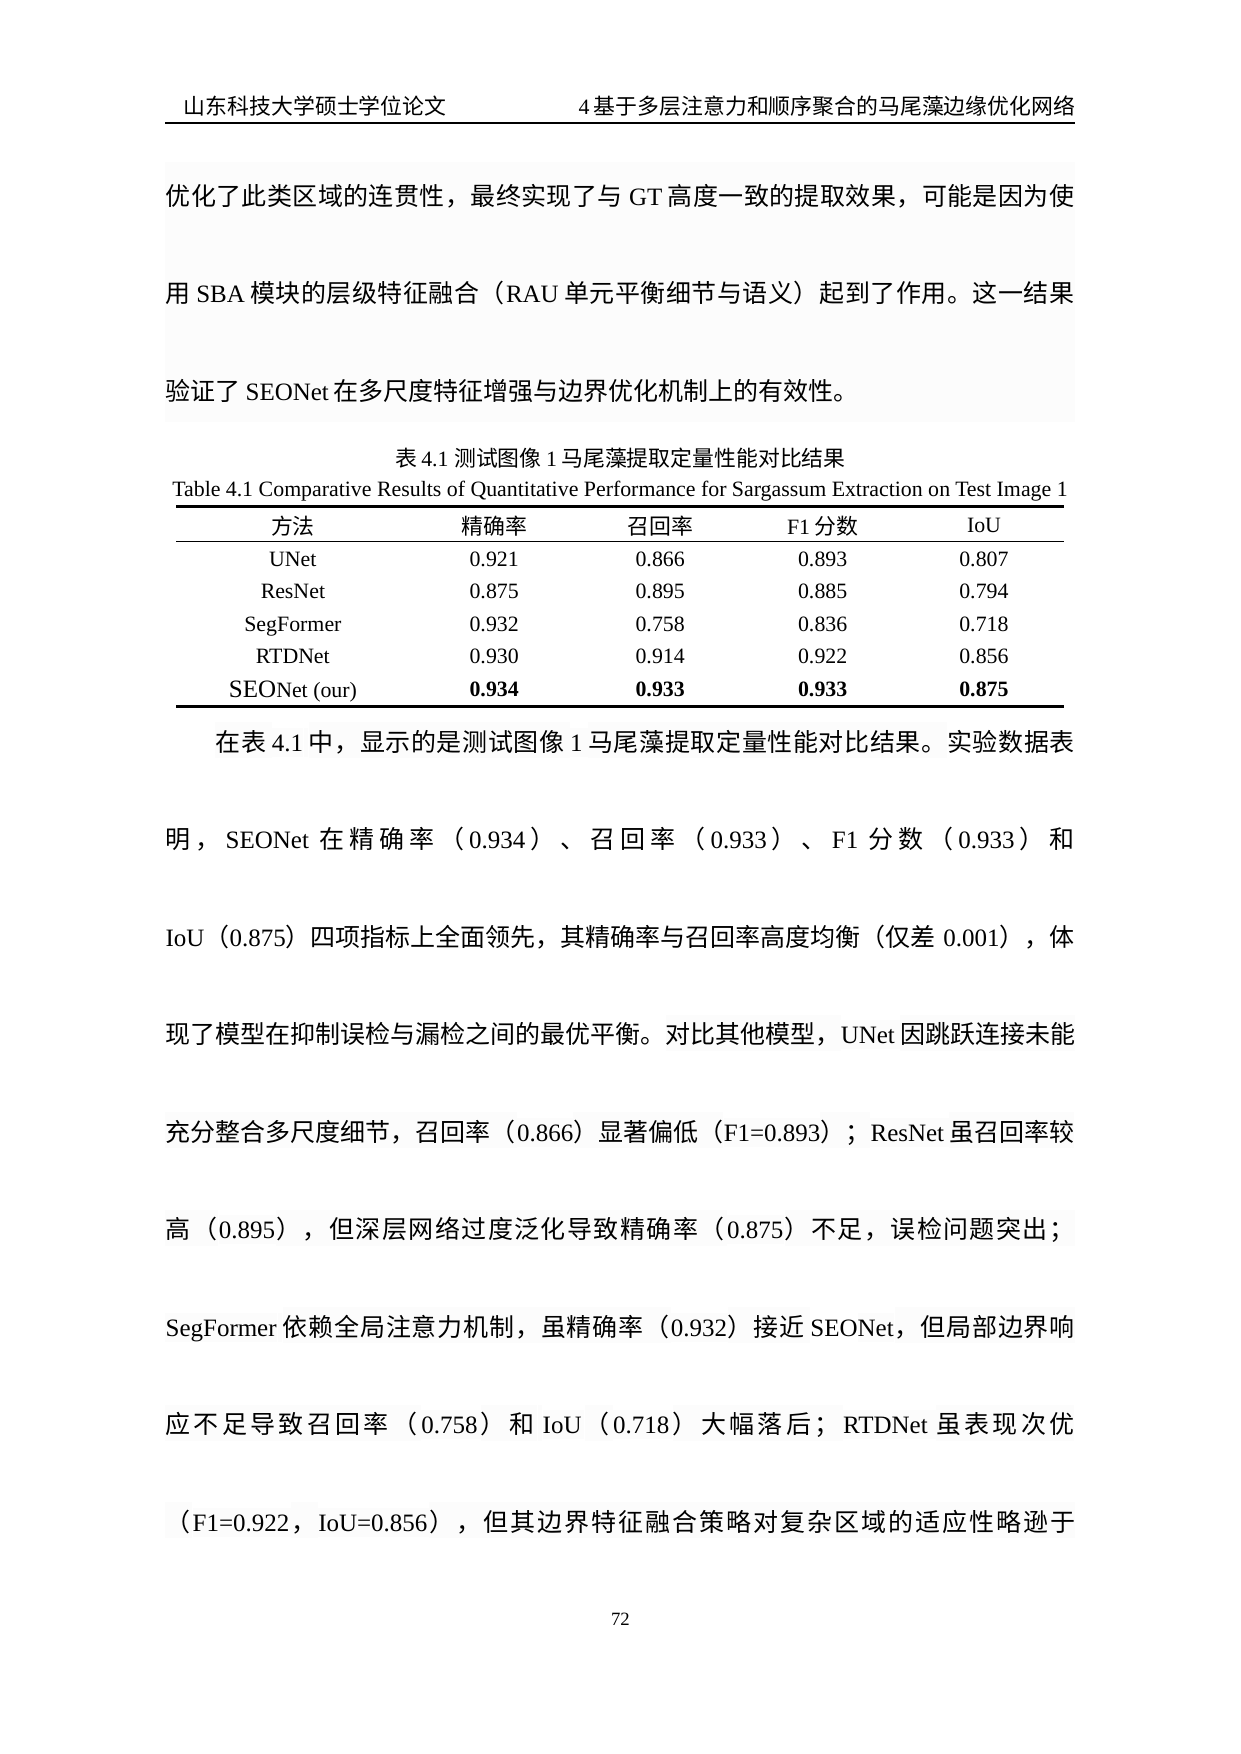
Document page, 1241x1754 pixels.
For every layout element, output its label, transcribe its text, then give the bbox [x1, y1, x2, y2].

table_cell 0.875 [904, 672, 1064, 705]
table_cell 0.893 [741, 542, 904, 575]
table_cell ResNet [176, 575, 409, 607]
table_cell 0.718 [904, 607, 1064, 640]
table_cell 0.921 [409, 542, 579, 575]
table_cell SegFormer [176, 607, 409, 640]
table_cell 0.934 [409, 672, 579, 705]
table_header 方法 [176, 508, 409, 541]
table_cell 0.836 [741, 607, 904, 640]
table_header IoU [904, 508, 1064, 541]
table_cell 0.895 [579, 575, 741, 607]
table_cell 0.758 [579, 607, 741, 640]
table_header 精确率 [409, 508, 579, 541]
table_cell 0.875 [409, 575, 579, 607]
table_cell 0.794 [904, 575, 1064, 607]
table_cell 0.885 [741, 575, 904, 607]
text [165, 162, 1075, 422]
table_cell 0.932 [409, 607, 579, 640]
table_cell UNet [176, 542, 409, 575]
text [165, 708, 1075, 1553]
list 表4.1 测试图像1马尾藻提取定量性能对比结果 [165, 440, 1075, 473]
table_cell 0.914 [579, 640, 741, 672]
table_cell 0.807 [904, 542, 1064, 575]
table_cell RTDNet [176, 640, 409, 672]
table_header F1分数 [741, 508, 904, 541]
table_header 召回率 [579, 508, 741, 541]
table_cell 0.856 [904, 640, 1064, 672]
table_cell 0.933 [741, 672, 904, 705]
list Table 4.1 Comparative Results of Quantitative Performance for Sargassum Extraction on Test Image 1 [165, 473, 1075, 505]
table_cell 0.933 [579, 672, 741, 705]
table_cell 0.930 [409, 640, 579, 672]
table_cell 0.866 [579, 542, 741, 575]
table_cell 0.922 [741, 640, 904, 672]
table_cell SEONet (our) [176, 672, 409, 705]
